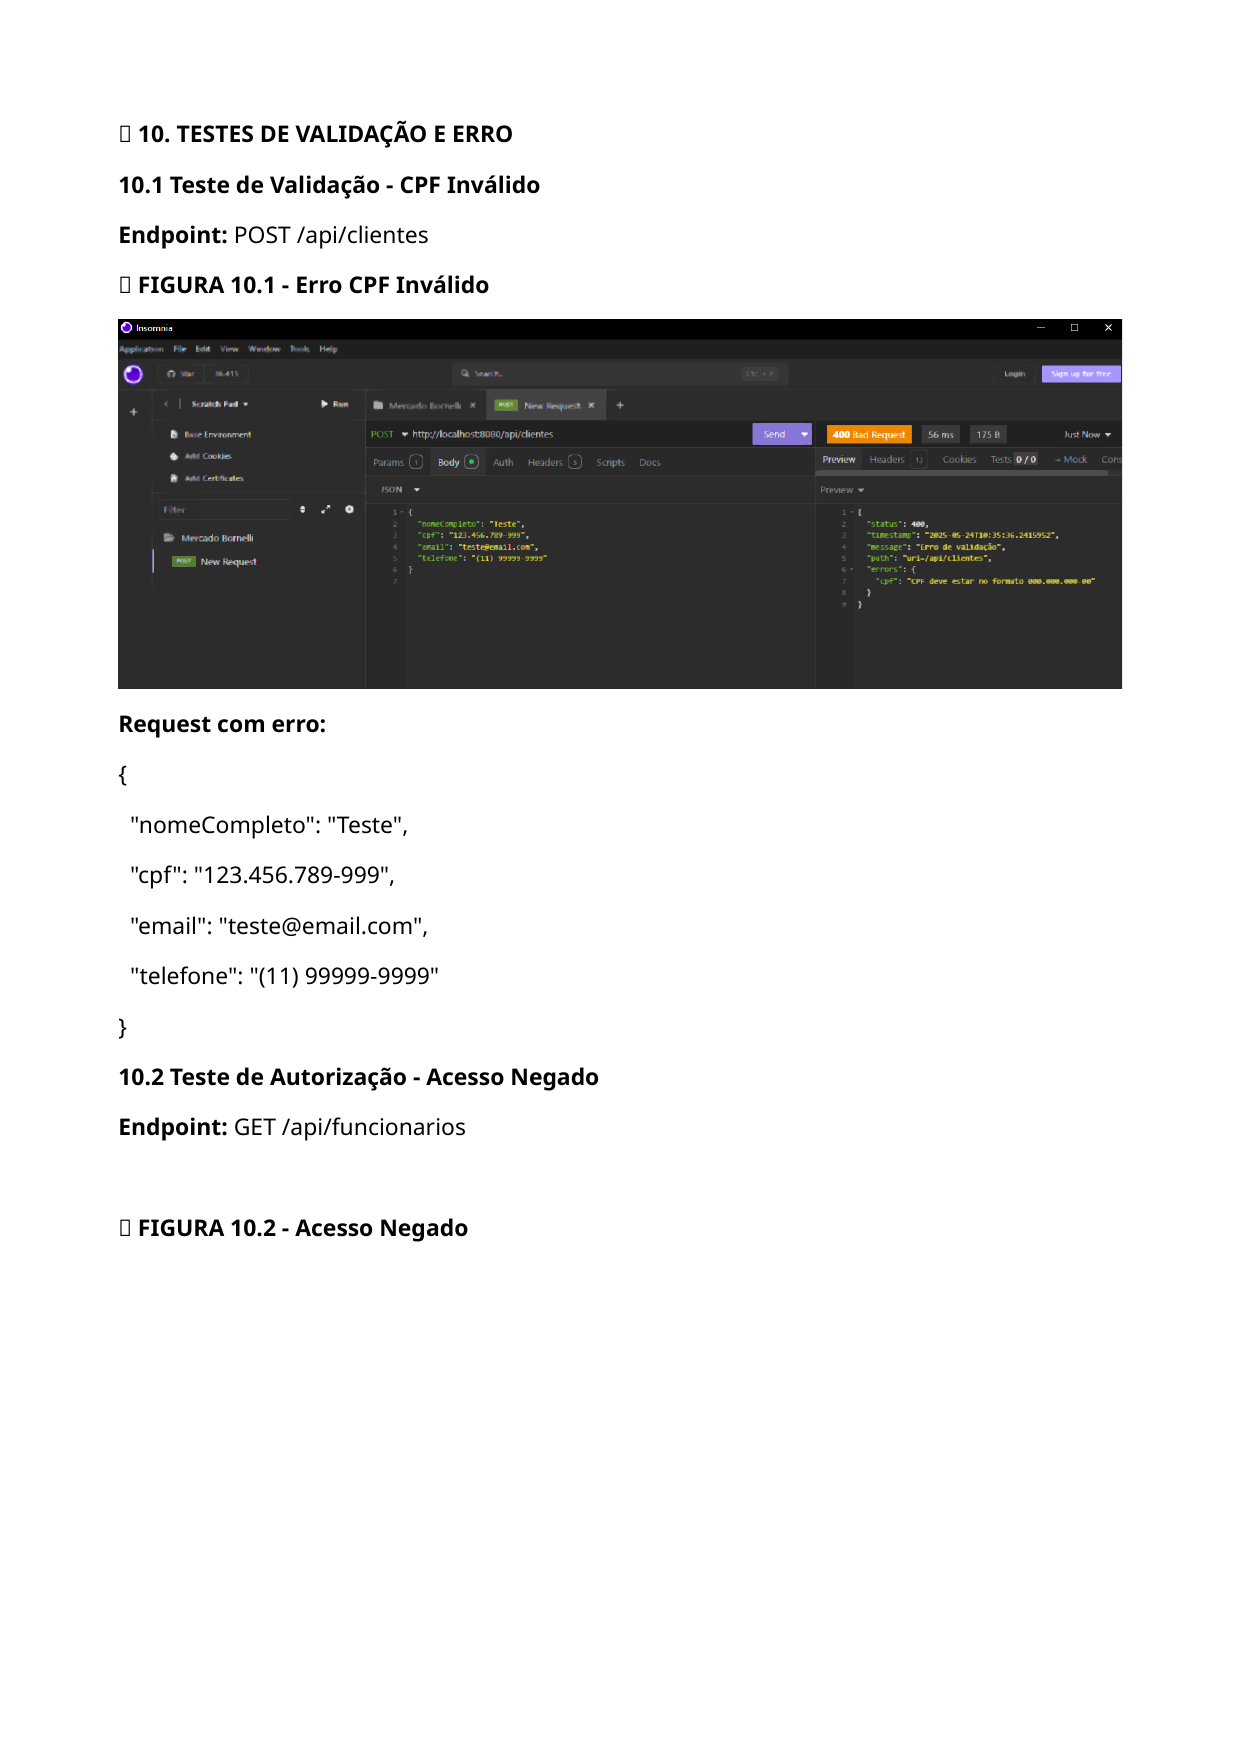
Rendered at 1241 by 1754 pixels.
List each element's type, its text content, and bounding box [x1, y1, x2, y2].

text "cpf": "123.456.789-999", [118, 859, 1122, 890]
text Endpoint: POST /api/clientes [118, 219, 1122, 250]
text Request com erro: [118, 708, 1122, 739]
text 📸 FIGURA 10.2 - Acesso Negado [118, 1212, 1122, 1243]
text { [118, 758, 1122, 789]
text 10.1 Teste de Validação - CPF Inválido [118, 168, 1122, 200]
text "telefone": "(11) 99999-9999" [118, 960, 1122, 991]
picture [118, 319, 1123, 689]
text 🧪 10. TESTES DE VALIDAÇÃO E ERRO [118, 118, 1122, 149]
text Endpoint: GET /api/funcionarios [118, 1111, 1122, 1142]
text 10.2 Teste de Autorização - Acesso Negado [118, 1061, 1122, 1092]
text 📸 FIGURA 10.1 - Erro CPF Inválido [118, 269, 1122, 301]
text } [118, 1010, 1122, 1042]
text "nomeCompleto": "Teste", [118, 809, 1122, 840]
text "email": "teste@email.com", [118, 909, 1122, 941]
